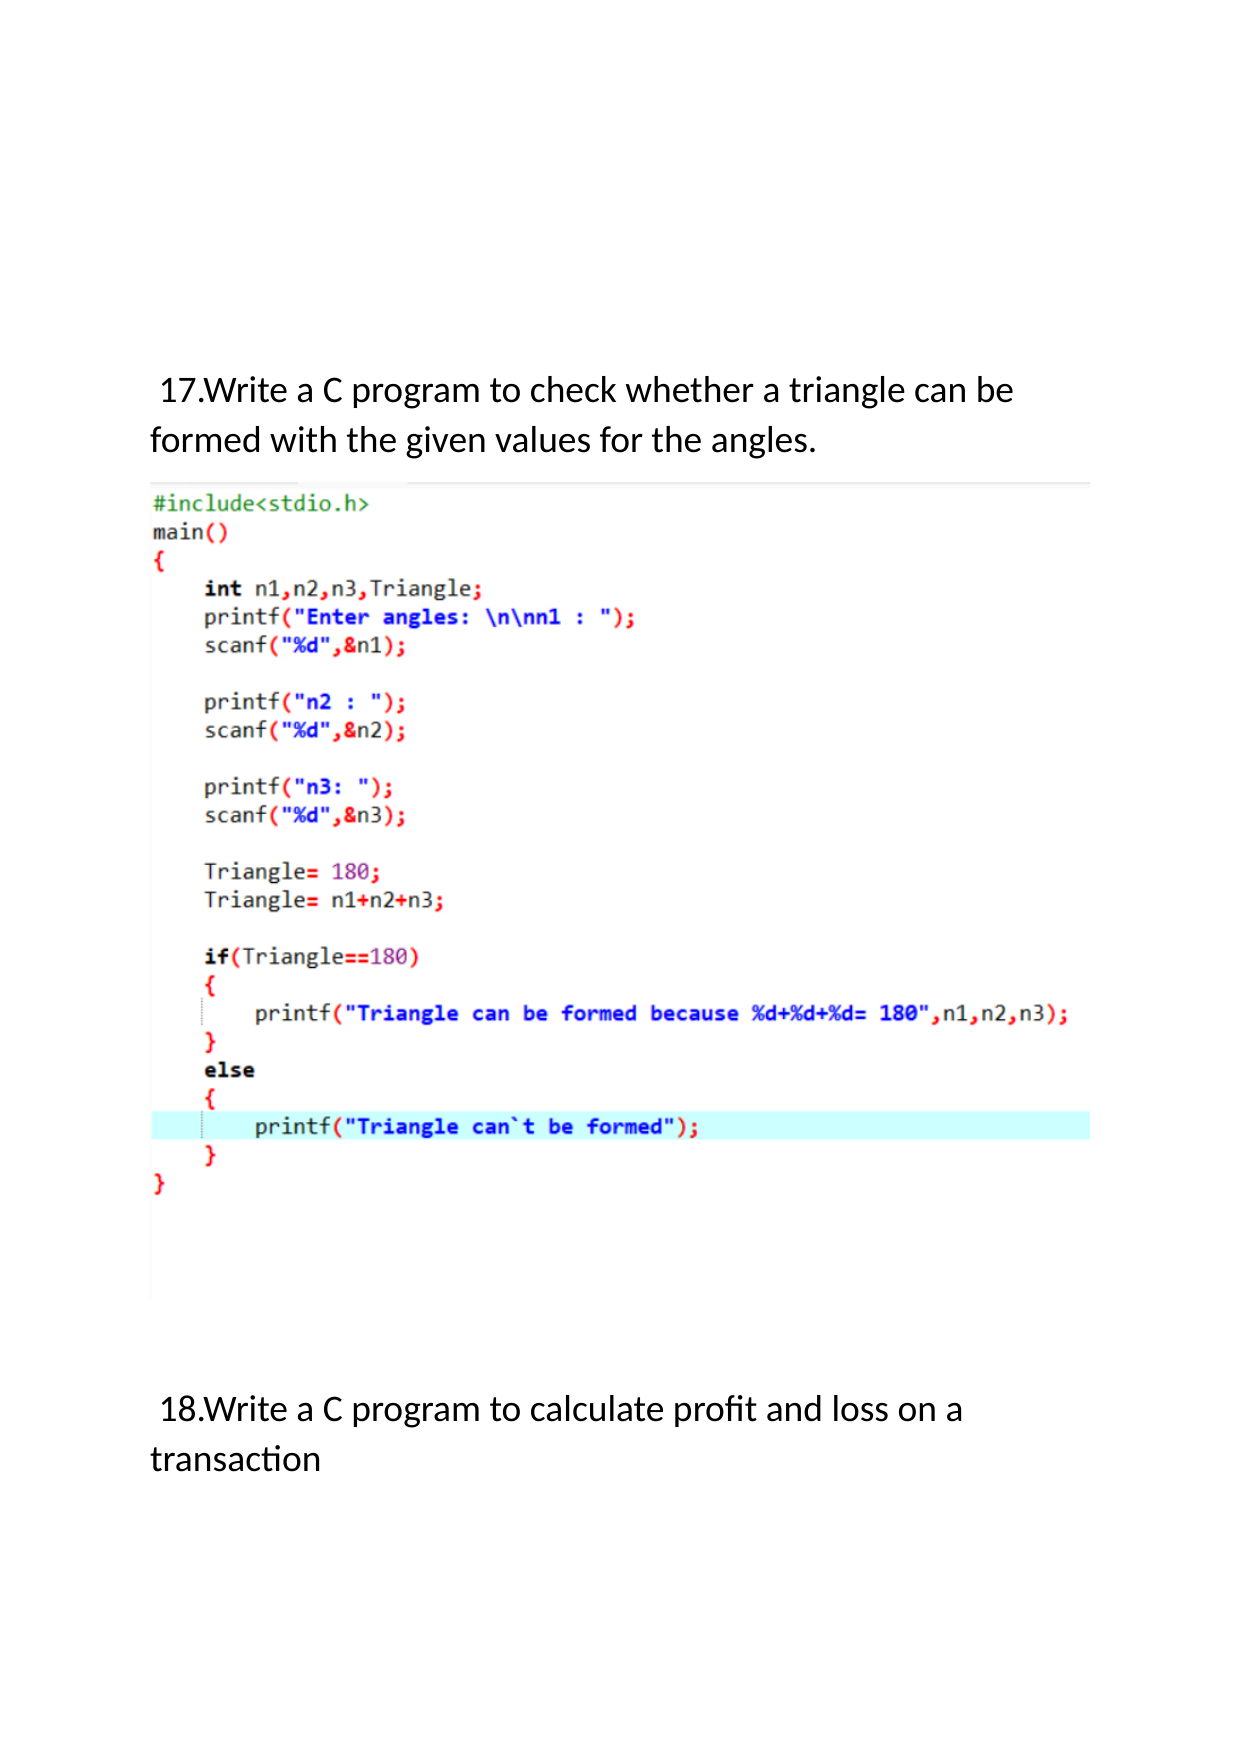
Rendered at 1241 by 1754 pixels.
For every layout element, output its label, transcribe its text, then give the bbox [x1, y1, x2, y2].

text 17.Write a C program to check whether a triangle can be formed with the given values for the angles. [150, 366, 1090, 462]
picture [150, 482, 1091, 1300]
text 18.Write a C program to calculate profit and loss on a transaction [150, 1385, 1090, 1480]
